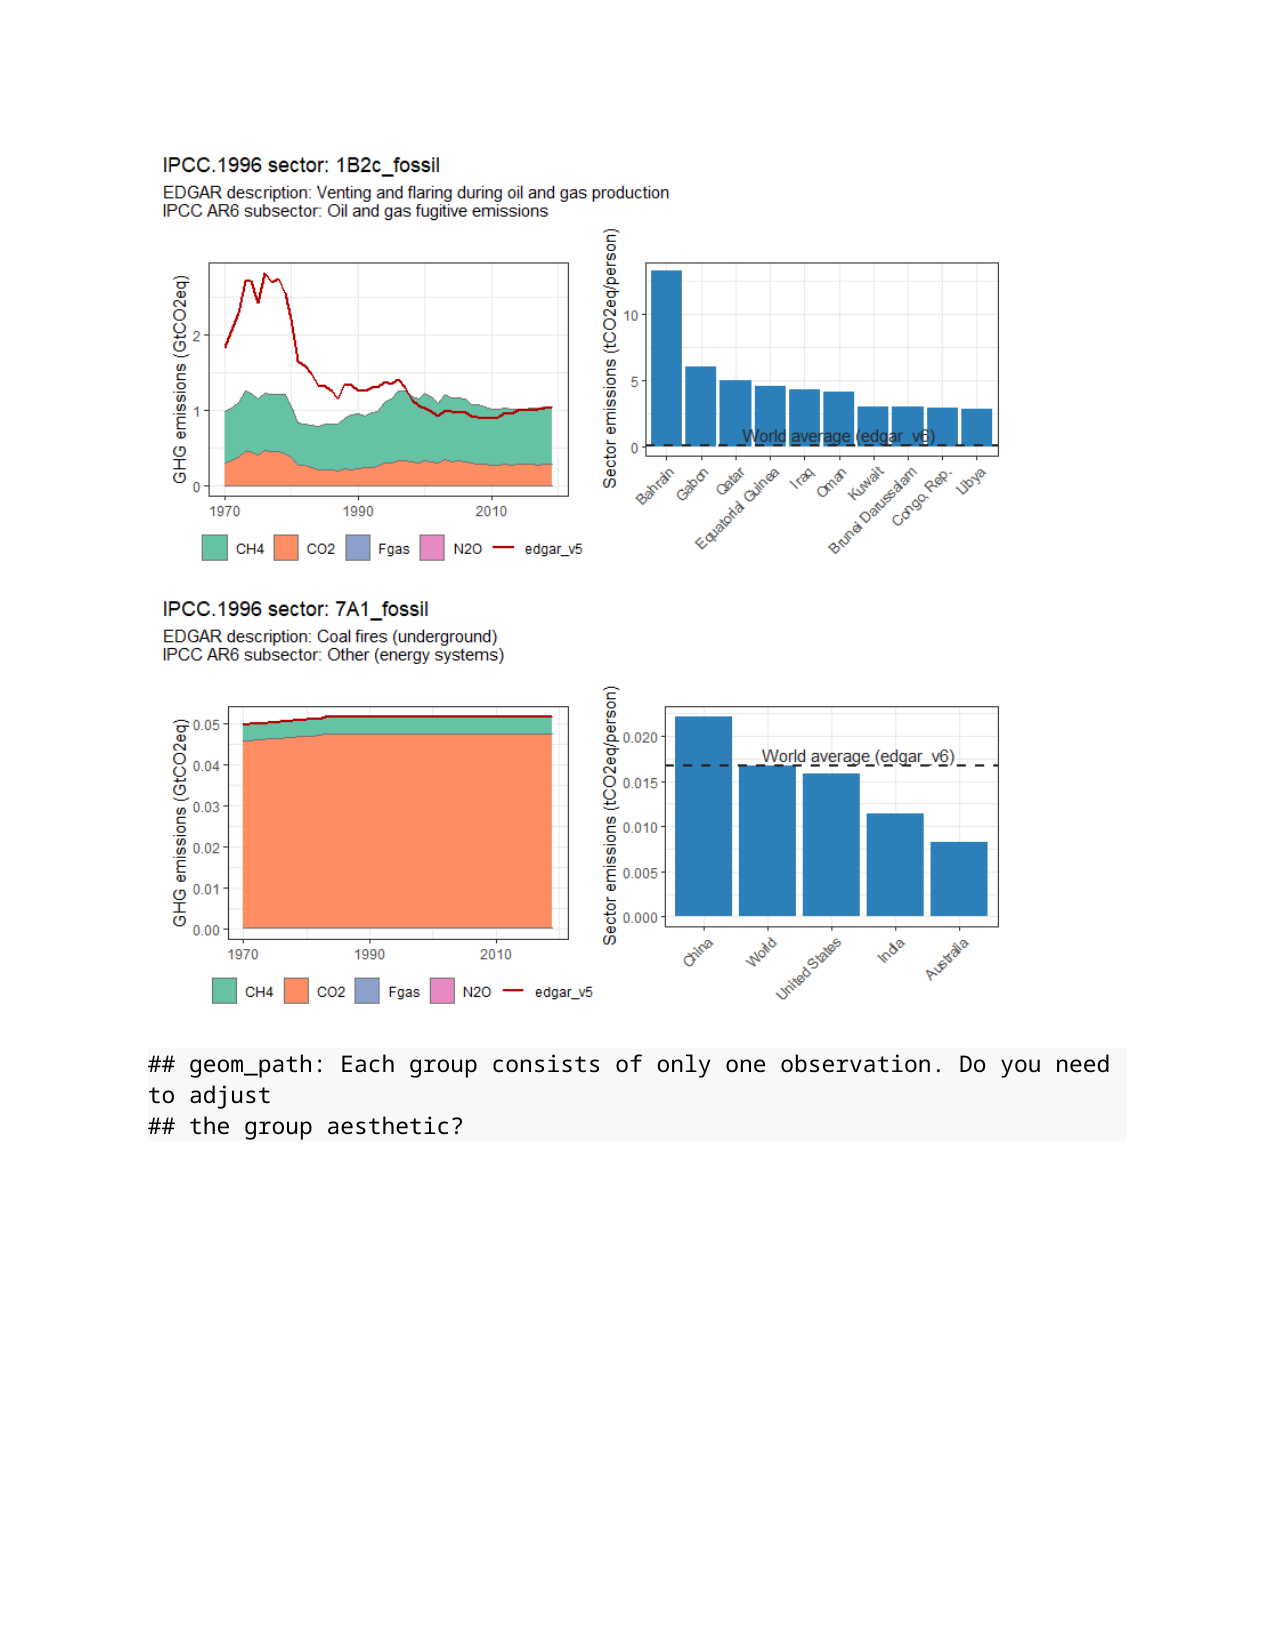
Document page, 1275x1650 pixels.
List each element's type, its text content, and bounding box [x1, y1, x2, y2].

picture [147, 591, 1023, 1029]
text ## geom_path: Each group consists of only one observation. Do you need to adjust ## the group aesthetic? [148, 1048, 1127, 1141]
picture [147, 147, 1023, 586]
